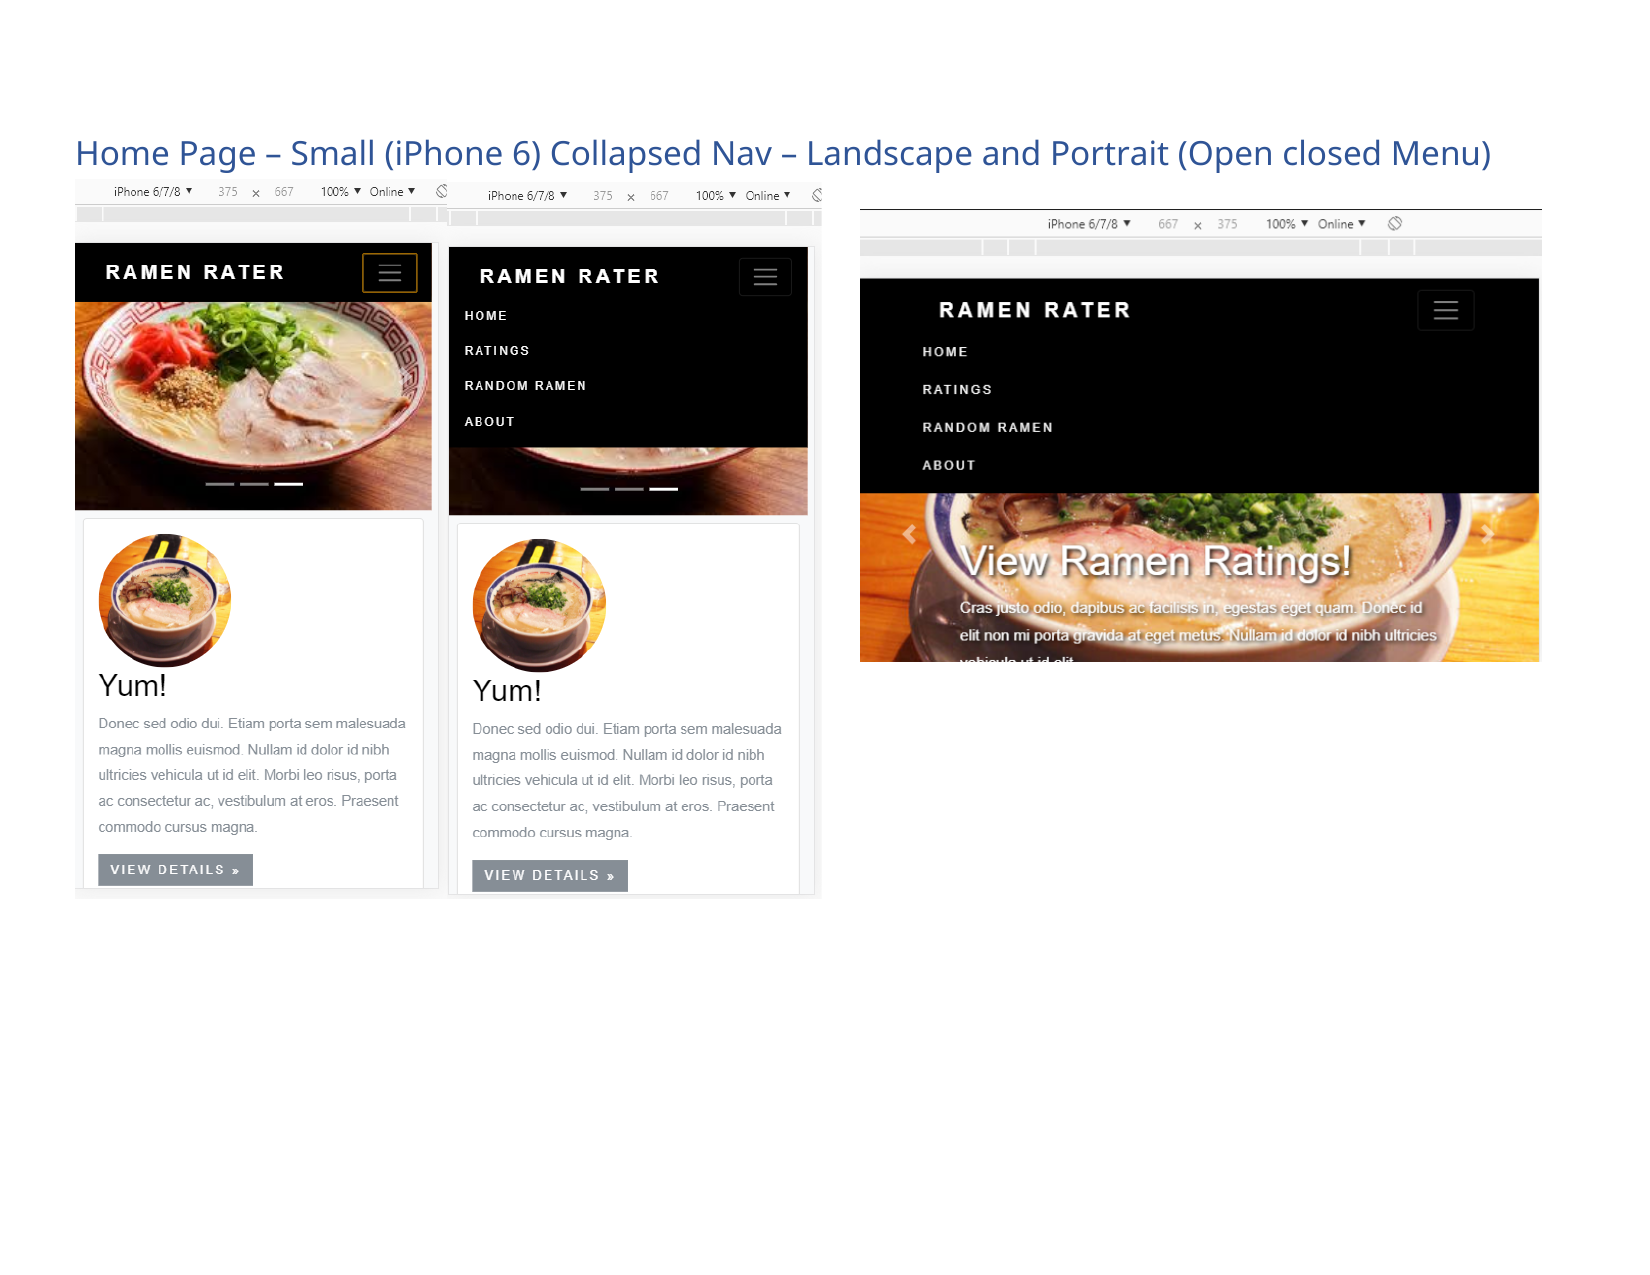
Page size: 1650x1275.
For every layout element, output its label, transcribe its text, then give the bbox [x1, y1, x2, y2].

picture [860, 209, 1542, 662]
picture [75, 179, 822, 899]
subtitle Home Page – Small (iPhone 6) Collapsed Nav – Landscape and Portrait (Open closed Menu) [75, 130, 1575, 176]
